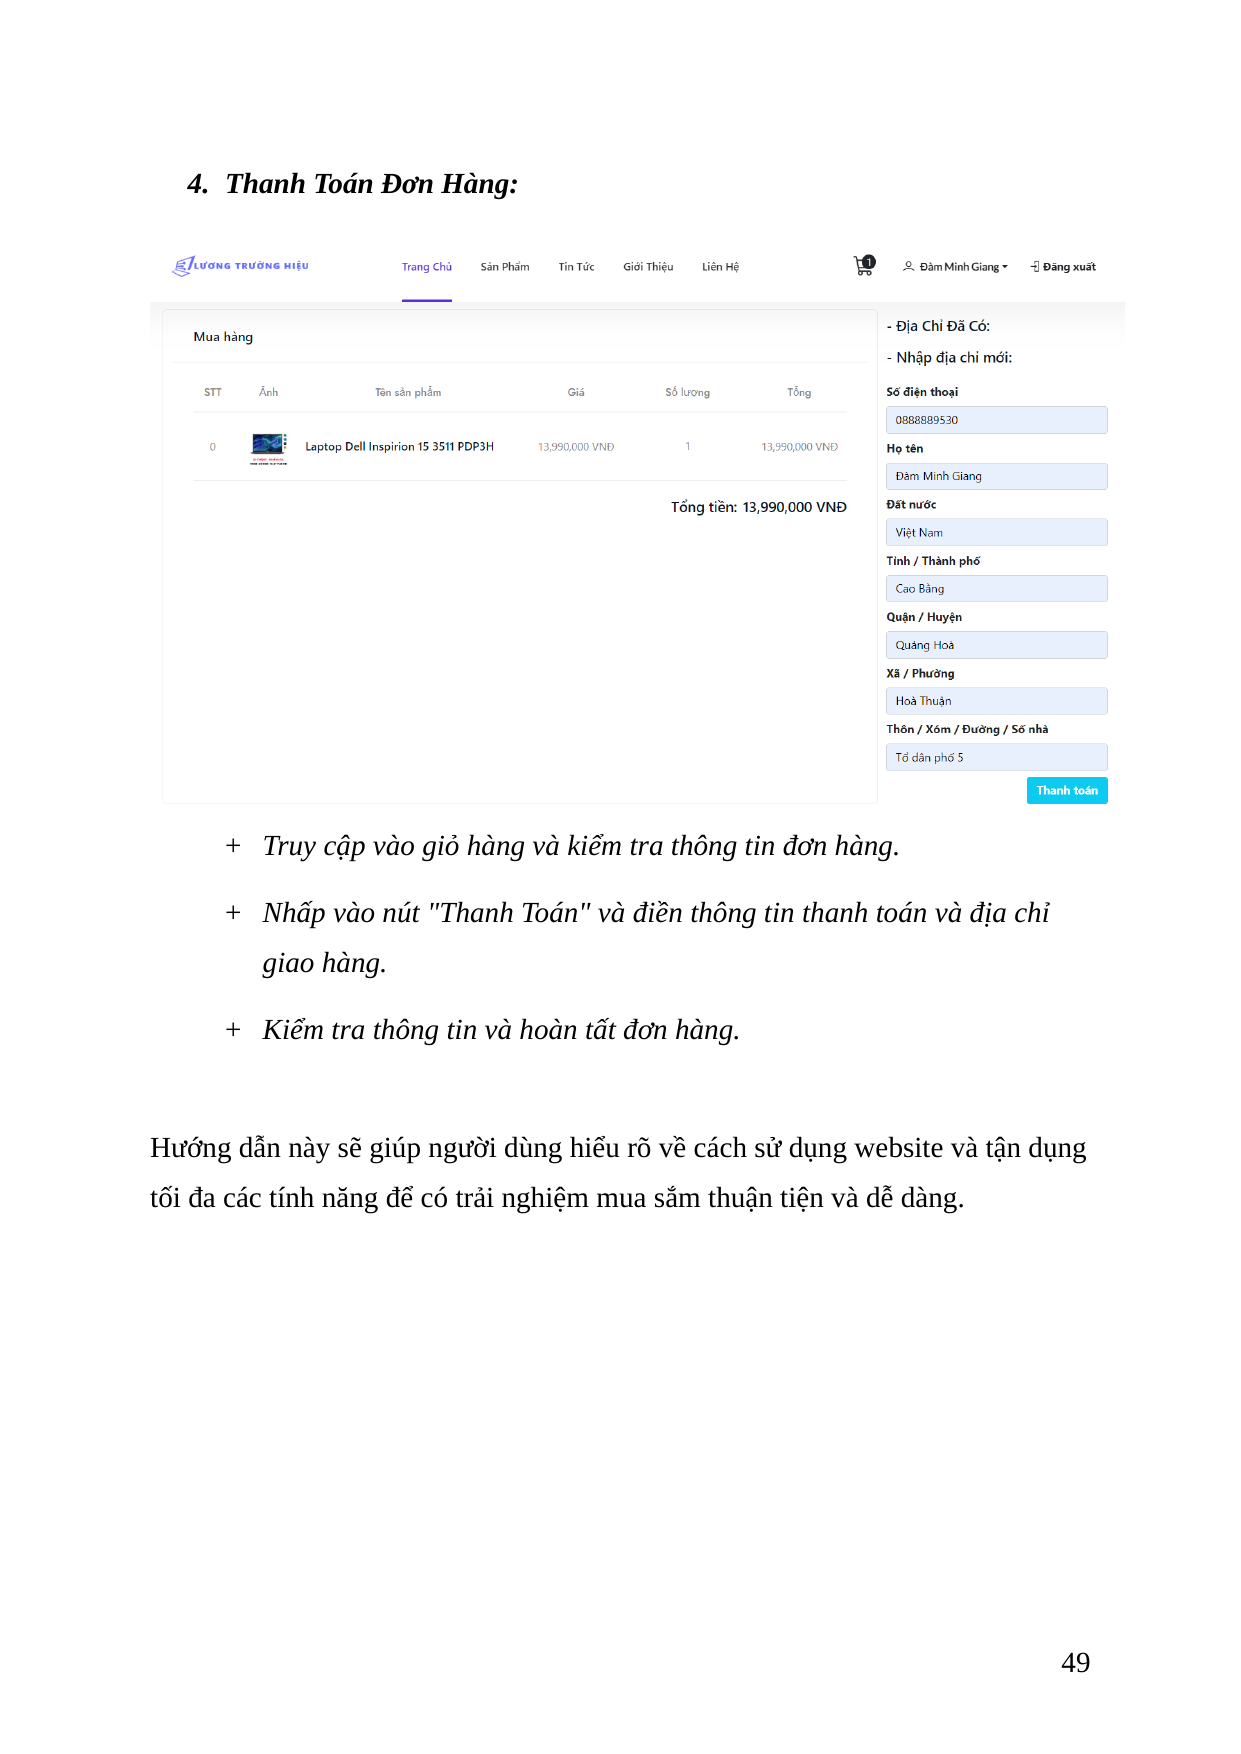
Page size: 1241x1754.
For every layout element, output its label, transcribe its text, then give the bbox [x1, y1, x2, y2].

text Hướng dẫn này sẽ giúp người dùng hiểu rõ về cách sử dụng website và tận dụng tối đa các tính năng để có trải nghiệm mua sắm thuận tiện và dễ dàng. [150, 1130, 1090, 1214]
list Nhấp vào nút "Thanh Toán" và điền thông tin thanh toán và địa chỉ giao hàng. [225, 895, 1090, 979]
picture [150, 233, 1125, 812]
list Thanh Toán Đơn Hàng: [187, 167, 1090, 200]
list Truy cập vào giỏ hàng và kiểm tra thông tin đơn hàng. [225, 828, 1090, 862]
list Kiểm tra thông tin và hoàn tất đơn hàng. [225, 1012, 1090, 1046]
